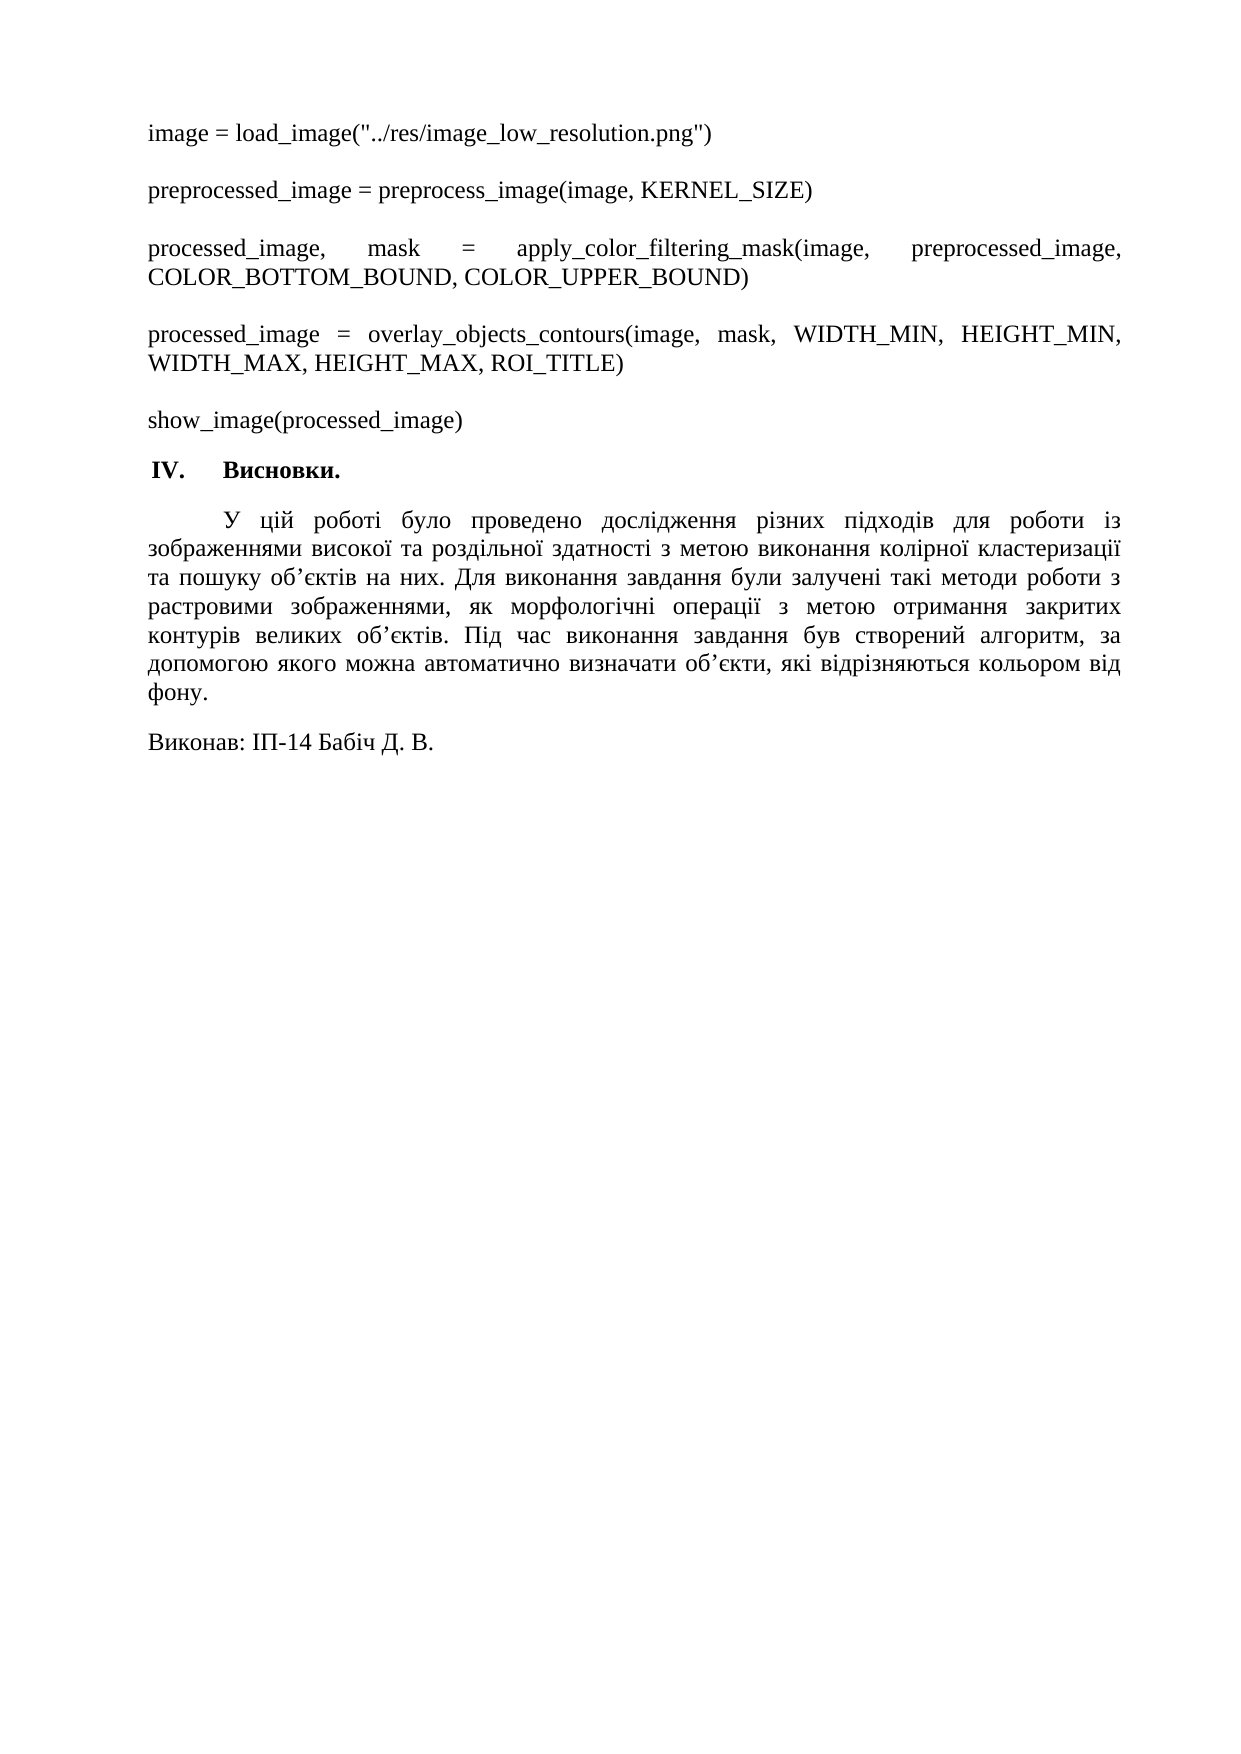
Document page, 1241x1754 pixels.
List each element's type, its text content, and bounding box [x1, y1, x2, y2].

text У цій роботі було проведено дослідження різних підходів для роботи із зображеннями високої та роздільної здатності з метою виконання колірної кластеризації та пошуку об’єктів на них. Для виконання завдання були залучені такі методи роботи з растровими зображеннями, як морфологічні операції з метою отримання закритих контурів великих об’єктів. Під час виконання завдання був створений алгоритм, за допомогою якого можна автоматично визначати об’єкти, які відрізняються кольором від фону. [148, 505, 1122, 706]
text image = load_image("../res/image_low_resolution.png") [148, 118, 1122, 147]
text preprocessed_image = preprocess_image(image, KERNEL_SIZE) [148, 176, 1122, 204]
text show_image(processed_image) [148, 406, 1122, 434]
text processed_image, mask = apply_color_filtering_mask(image, preprocessed_image, COLOR_BOTTOM_BOUND, COLOR_UPPER_BOUND) [148, 233, 1122, 291]
list Висновки. [185, 455, 1122, 484]
text Виконав: ІП-14 Бабіч Д. В. [148, 727, 1122, 756]
text processed_image = overlay_objects_contours(image, mask, WIDTH_MIN, HEIGHT_MIN, WIDTH_MAX, HEIGHT_MAX, ROI_TITLE) [148, 319, 1122, 377]
